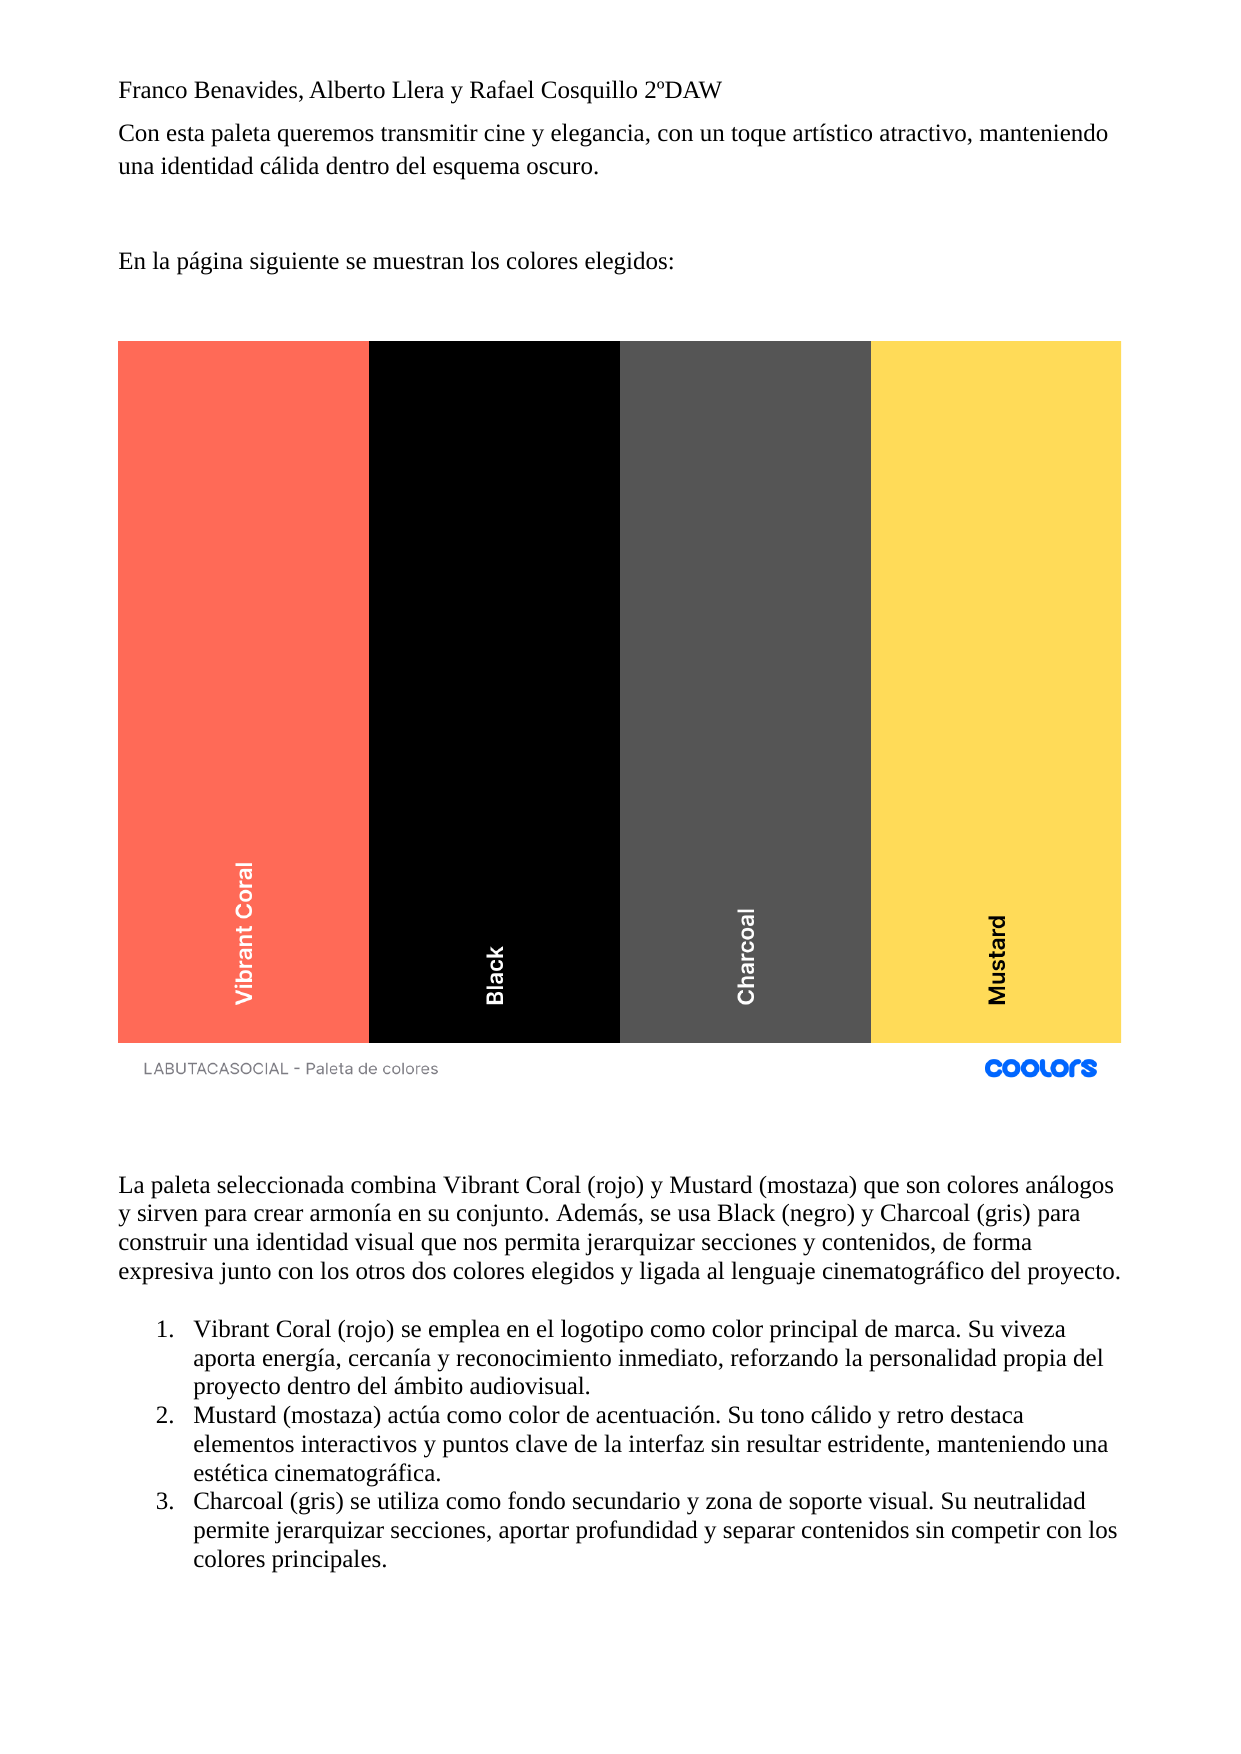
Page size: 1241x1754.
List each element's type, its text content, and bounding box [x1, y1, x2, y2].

picture [118, 341, 1122, 1093]
list Vibrant Coral (rojo) se emplea en el logotipo como color principal de marca. Su viveza aporta energía, cercanía y reconocimiento inmediato, reforzando la personalidad propia del proyecto dentro del ámbito audiovisual. [156, 1314, 1122, 1400]
text Con esta paleta queremos transmitir cine y elegancia, con un toque artístico atractivo, manteniendo una identidad cálida dentro del esquema oscuro. [118, 118, 1122, 180]
list Mustard (mostaza) actúa como color de acentuación. Su tono cálido y retro destaca elementos interactivos y puntos clave de la interfaz sin resultar estridente, manteniendo una estética cinematográfica. [156, 1429, 1122, 1516]
text La paleta seleccionada combina Vibrant Coral (rojo) y Mustard (mostaza) que son colores análogos y sirven para crear armonía en su conjunto. Además, se usa Black (negro) y Charcoal (gris) para construir una identidad visual que nos permita jerarquizar secciones y contenidos, de forma expresiva junto con los otros dos colores elegidos y ligada al lenguaje cinematográfico del proyecto. [118, 1170, 1122, 1285]
list Charcoal (gris) se utiliza como fondo secundario y zona de soporte visual. Su neutralidad permite jerarquizar secciones, aportar profundidad y separar contenidos sin competir con los colores principales. [156, 1545, 1122, 1631]
text En la página siguiente se muestran los colores elegidos: [118, 246, 1122, 275]
